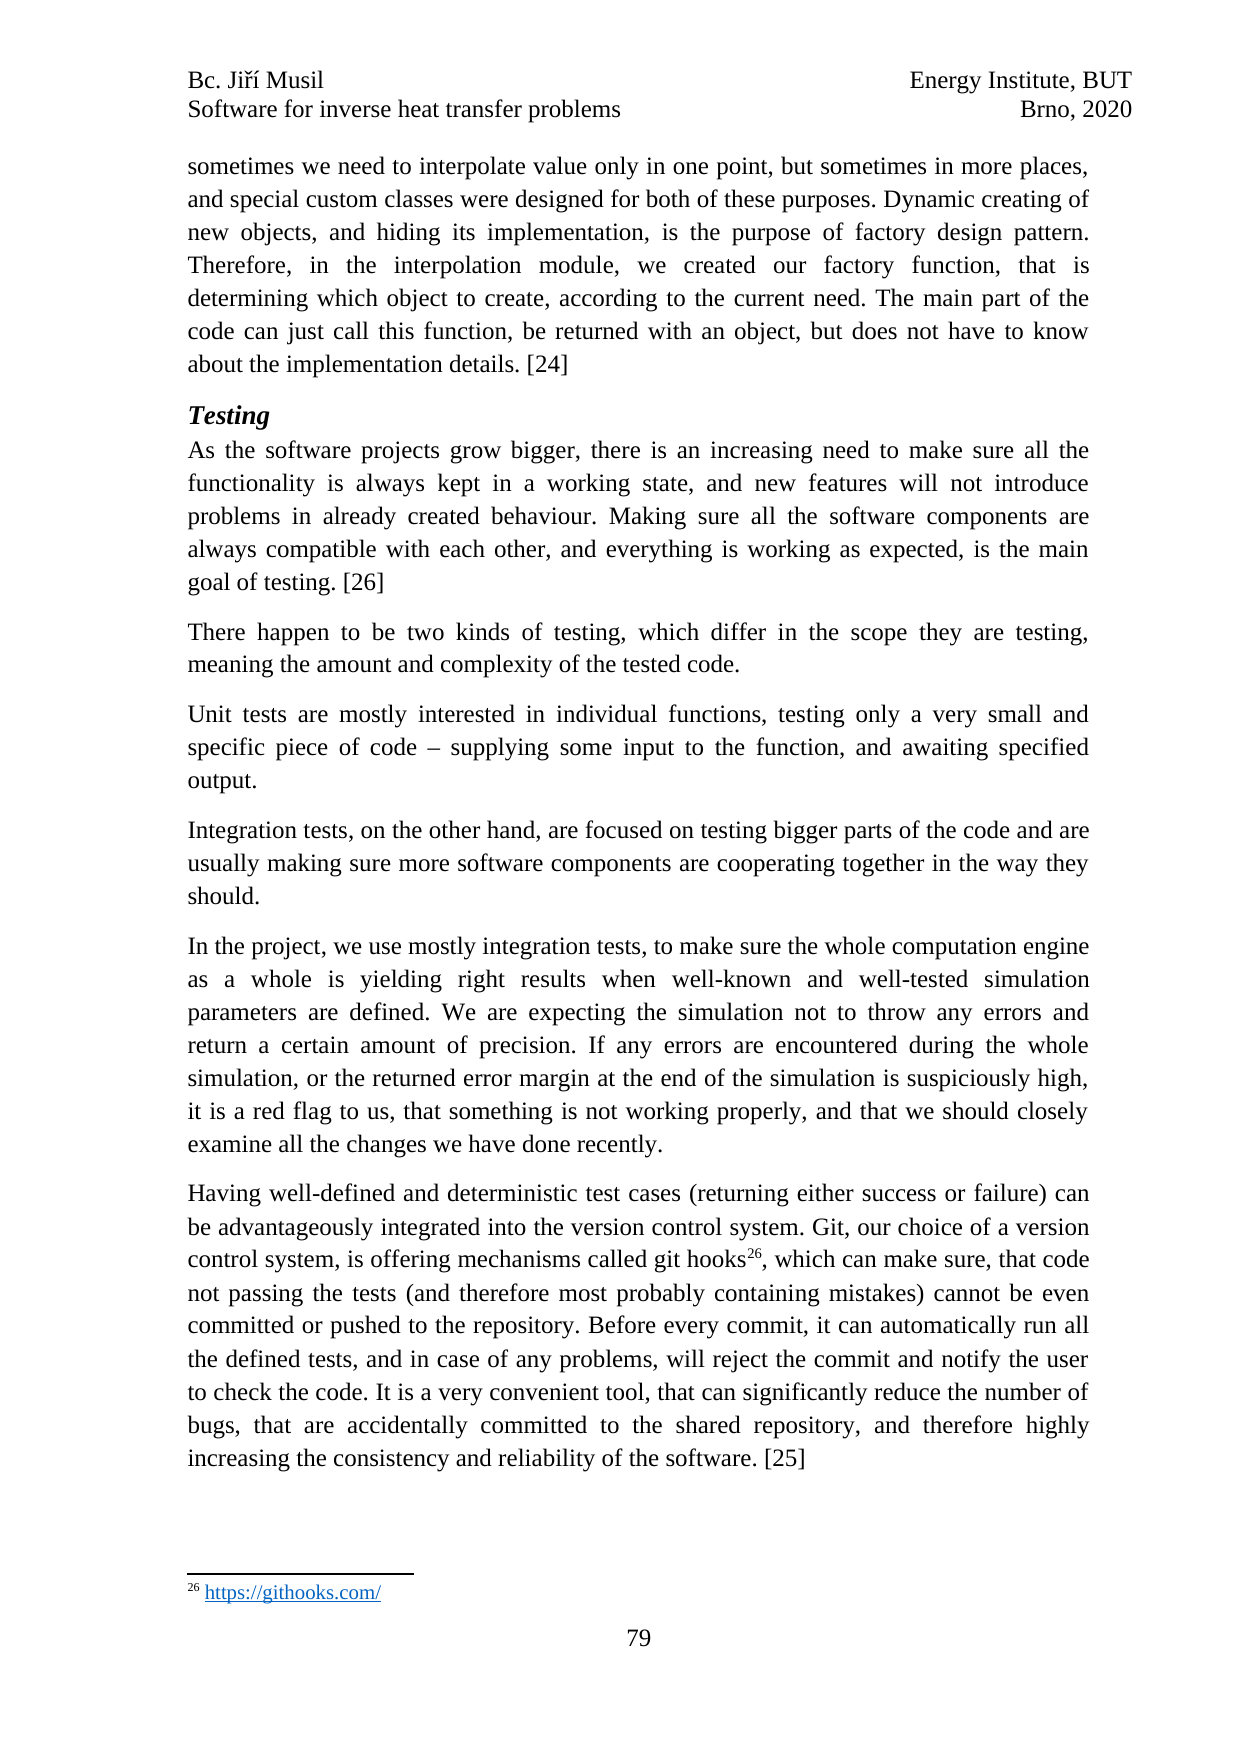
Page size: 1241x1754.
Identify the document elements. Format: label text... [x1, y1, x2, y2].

text In the project, we use mostly integration tests, to make sure the whole computation engine as a whole is yielding right results when well-known and well-tested simulation parameters are defined. We are expecting the simulation not to throw any errors and return a certain amount of precision. If any errors are encountered during the whole simulation, or the returned error margin at the end of the simulation is suspiciously high, it is a red flag to us, that something is not working properly, and that we should closely examine all the changes we have done recently. [187, 931, 1090, 1158]
text Unit tests are mostly interested in individual functions, testing only a very small and specific piece of code – supplying some input to the function, and awaiting specified output. [187, 699, 1090, 794]
text There happen to be two kinds of testing, which differ in the scope they are testing, meaning the amount and complexity of the tested code. [187, 617, 1090, 678]
subtitle Testing [187, 399, 1090, 430]
text As the software projects grow bigger, there is an increasing need to make sure all the functionality is always kept in a working state, and new features will not introduce problems in already created behaviour. Making sure all the software components are always compatible with each other, and everything is working as expected, is the main goal of testing. [26] [187, 435, 1090, 596]
text Integration tests, on the other hand, are focused on testing bigger parts of the code and are usually making sure more software components are cooperating together in the way they should. [187, 815, 1090, 910]
text Having well-defined and deterministic test cases (returning either success or failure) can be advantageously integrated into the version control system. Git, our choice of a version control system, is offering mechanisms called git hooks, which can make sure, that code not passing the tests (and therefore most probably containing mistakes) cannot be even committed or pushed to the repository. Before every commit, it can automatically run all the defined tests, and in case of any problems, will reject the commit and notify the user to check the code. It is a very convenient tool, that can significantly reduce the number of bugs, that are accidentally committed to the shared repository, and therefore highly increasing the consistency and reliability of the software. [25] [187, 1178, 1090, 1471]
